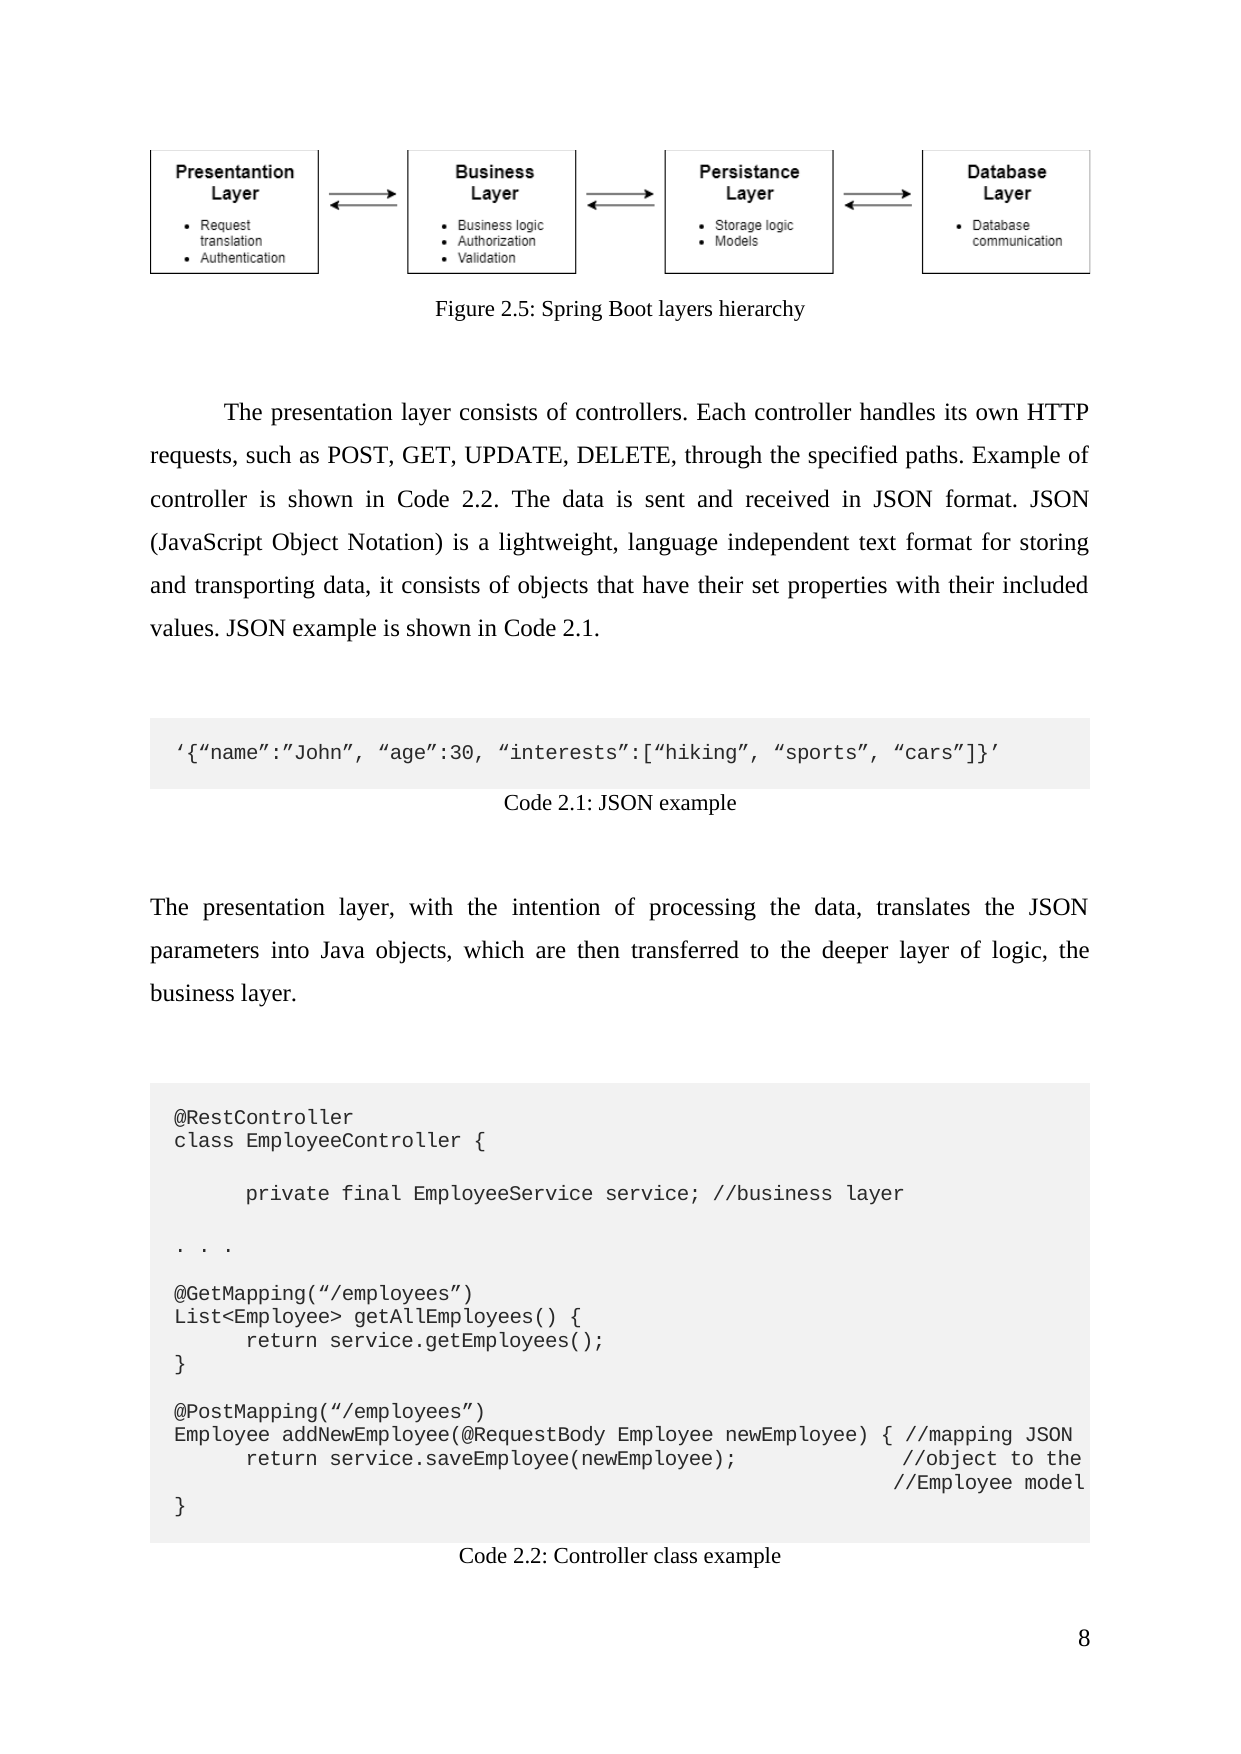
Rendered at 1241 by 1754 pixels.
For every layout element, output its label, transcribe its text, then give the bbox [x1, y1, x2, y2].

text private final EmployeeService service; //business layer [150, 1183, 1090, 1206]
text List<Employee> getAllEmployees() { [150, 1306, 1090, 1330]
text ‘{“name”:”John”, “age”:30, “interests”:[“hiking”, “sports”, “cars”]}’ [150, 742, 1090, 765]
text The presentation layer, with the intention of processing the data, translates the JSON parameters into Java objects, which are then transferred to the deeper layer of logic, the business layer. [150, 892, 1090, 1007]
text //Employee model [150, 1472, 1090, 1495]
text } [150, 1495, 1090, 1519]
text Employee addNewEmployee(@RequestBody Employee newEmployee) { //mapping JSON [150, 1424, 1090, 1448]
text @RestController [150, 1107, 1090, 1130]
text . . . [150, 1235, 1090, 1259]
picture [150, 150, 1091, 274]
text The presentation layer consists of controllers. Each controller handles its own HTTP requests, such as POST, GET, UPDATE, DELETE, through the specified paths. Example of controller is shown in Code 2.2. The data is sent and received in JSON format. JSON (JavaScript Object Notation) is a lightweight, language independent text format for storing and transporting data, it consists of objects that have their set properties with their included values. JSON example is shown in Code 2.1. [150, 397, 1090, 642]
text @PostMapping(“/employees”) [150, 1401, 1090, 1424]
text } [150, 1353, 1090, 1377]
text class EmployeeController { [150, 1130, 1090, 1154]
text Code 2.2: Controller class example [150, 1543, 1090, 1569]
text return service.saveEmployee(newEmployee); //object to the [150, 1448, 1090, 1472]
text return service.getEmployees(); [150, 1330, 1090, 1353]
text Code 2.1: JSON example [150, 789, 1090, 815]
text @GetMapping(“/employees”) [150, 1282, 1090, 1306]
